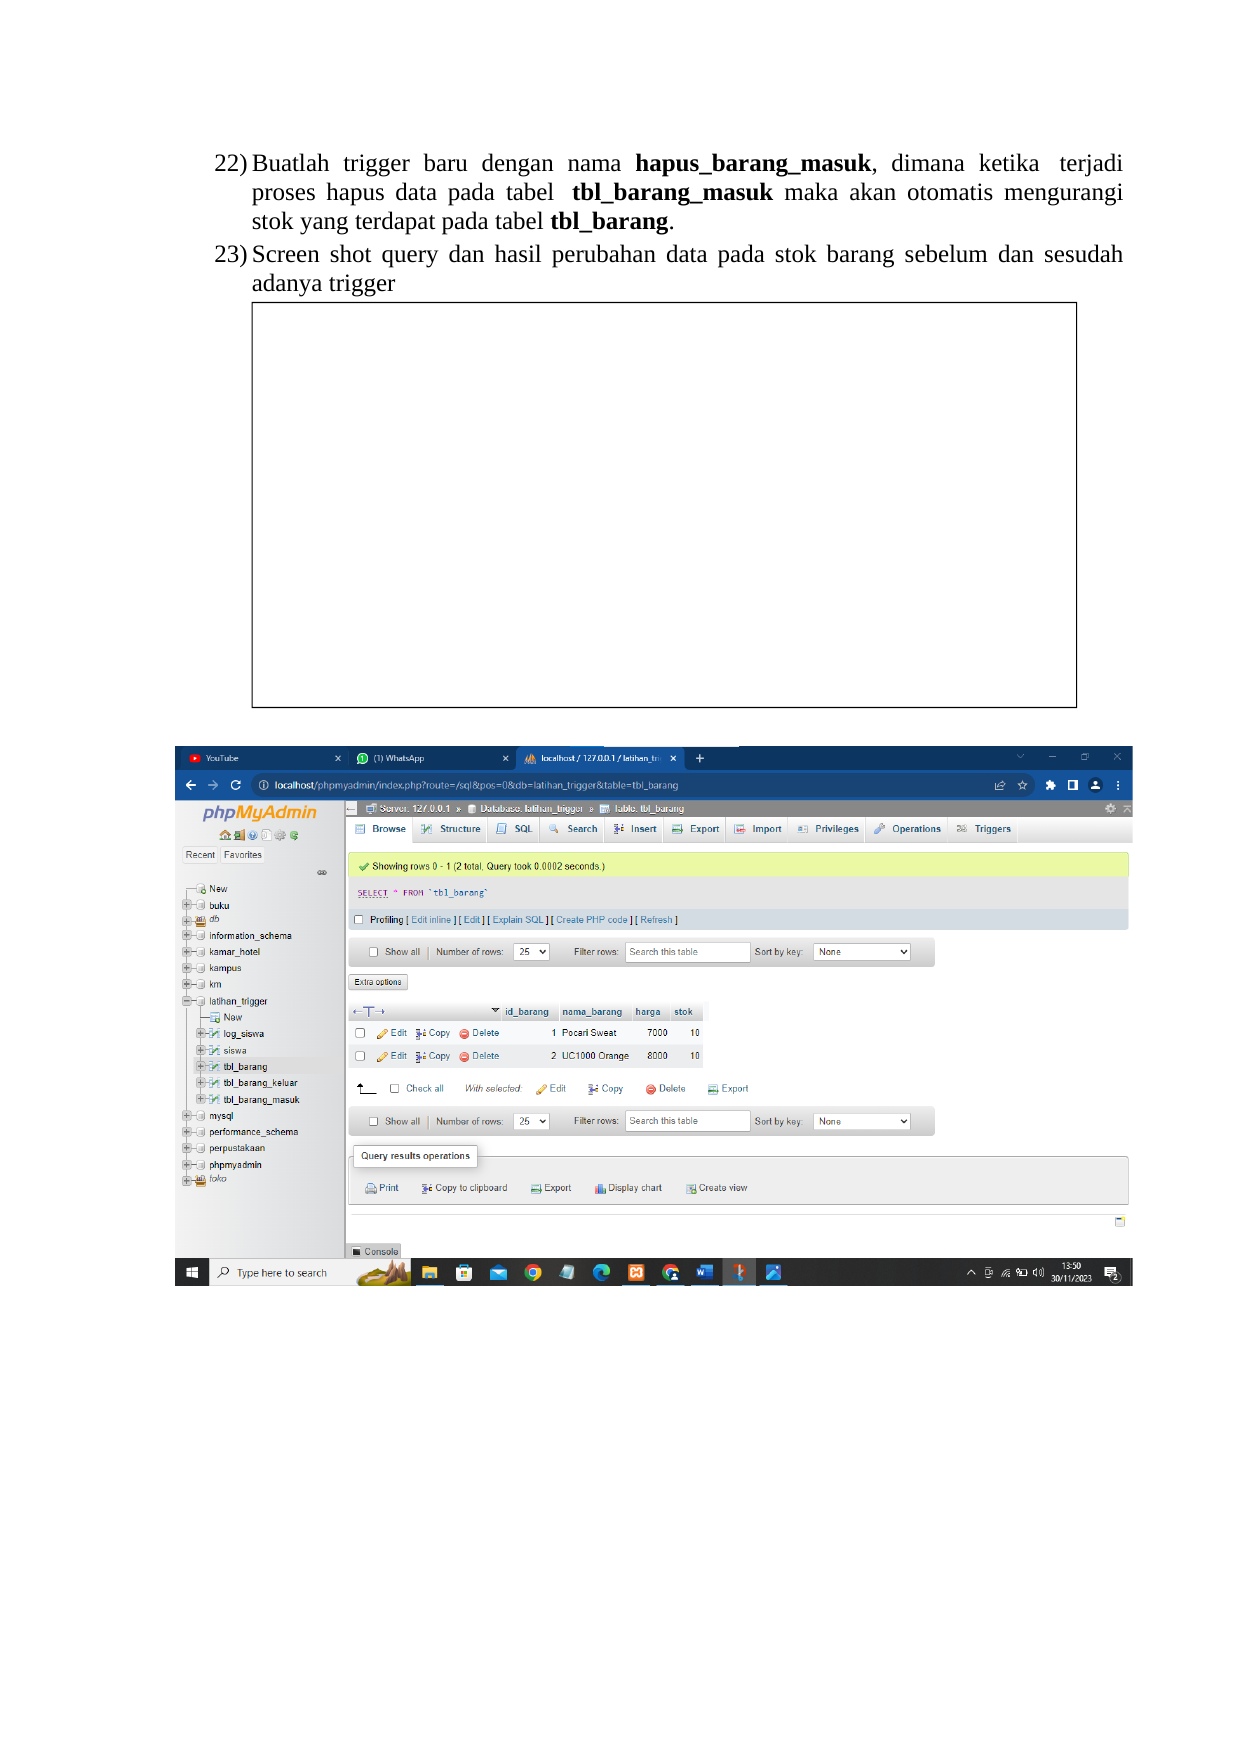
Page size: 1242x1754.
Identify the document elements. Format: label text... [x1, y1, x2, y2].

list Screen shot query dan hasil perubahan data pada stok barang sebelum dan sesudah adanya trigger [214, 239, 1124, 297]
picture [175, 746, 1133, 1286]
list Buatlah trigger baru dengan nama hapus_barang_masuk, dimana ketika terjadi proses hapus data pada tabel tbl_barang_masuk maka akan otomatis mengurangi stok yang terdapat pada tabel tbl_barang. [214, 148, 1124, 234]
